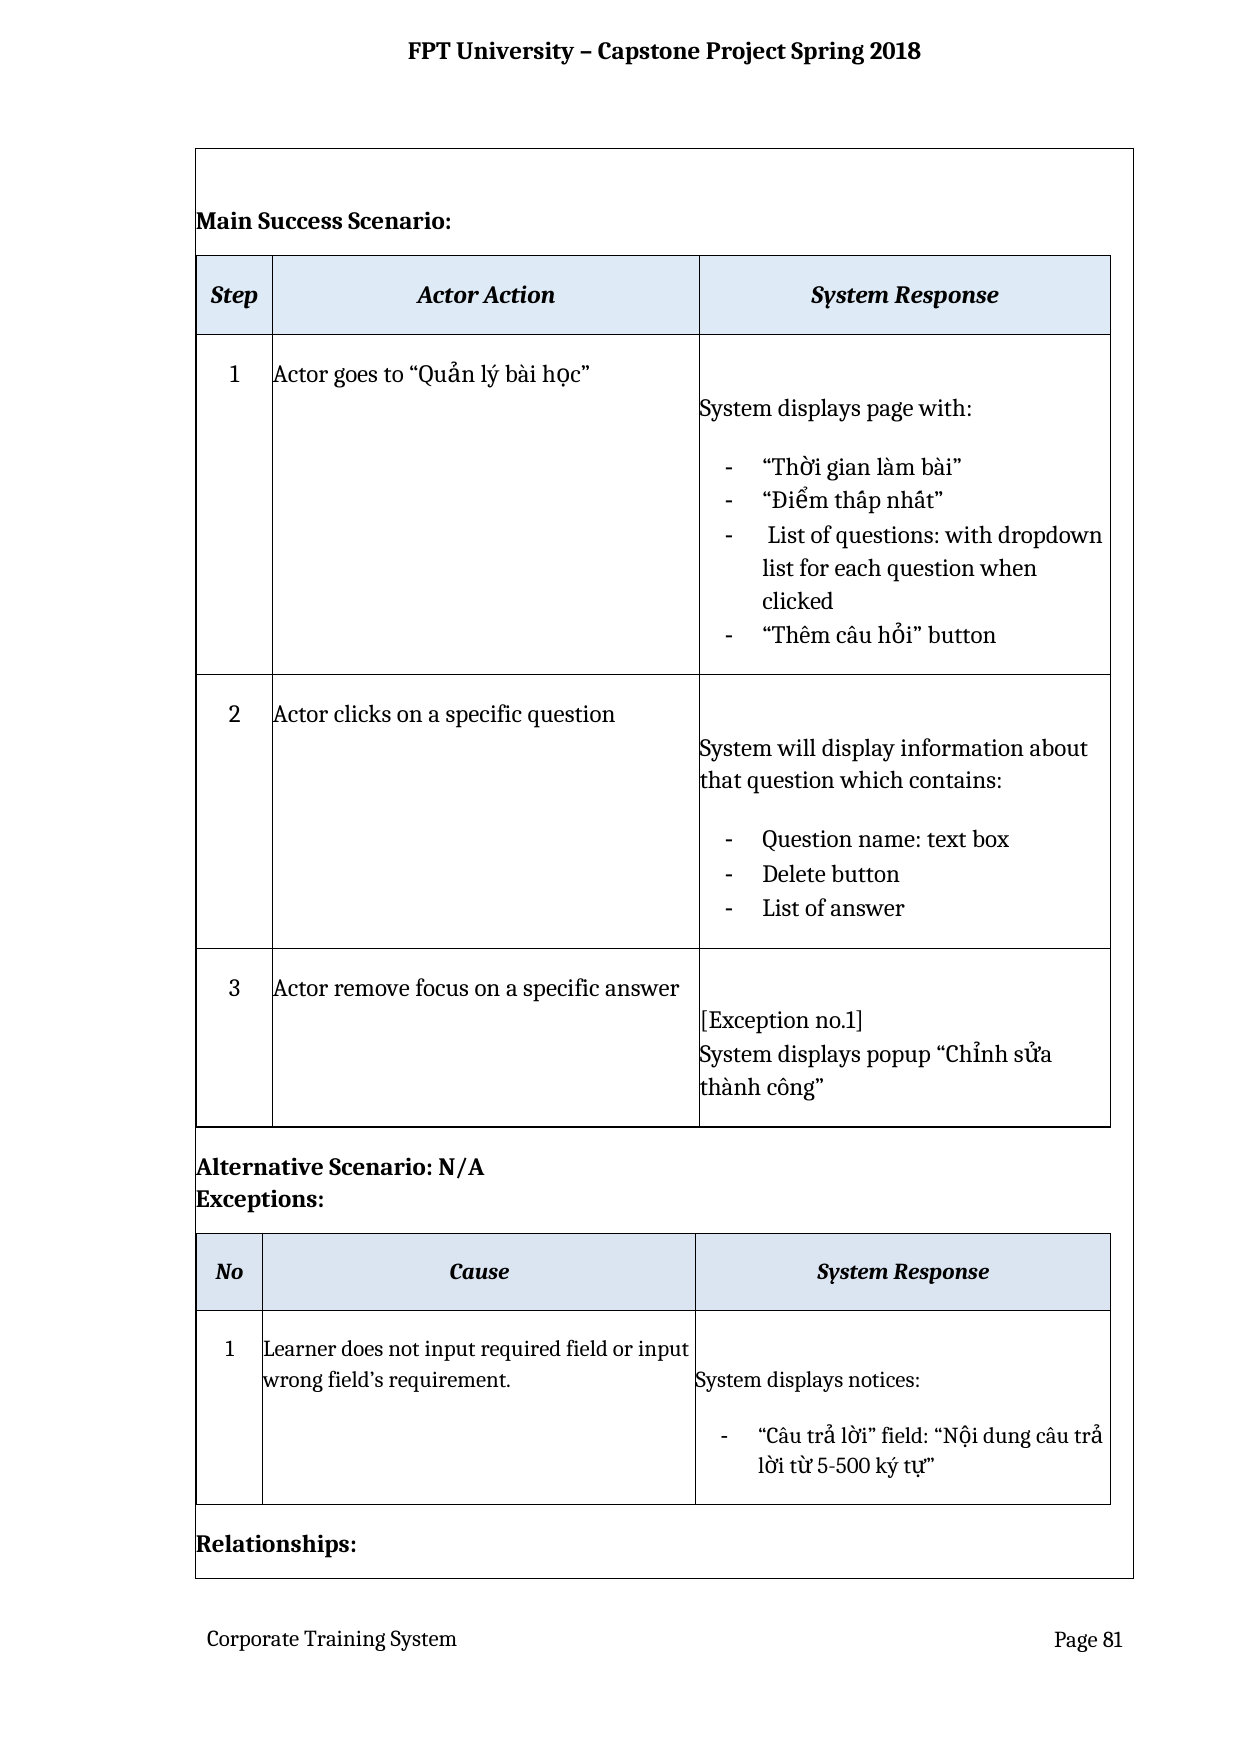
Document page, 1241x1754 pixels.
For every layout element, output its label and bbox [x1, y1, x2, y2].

table_cell [196, 149, 1133, 1577]
